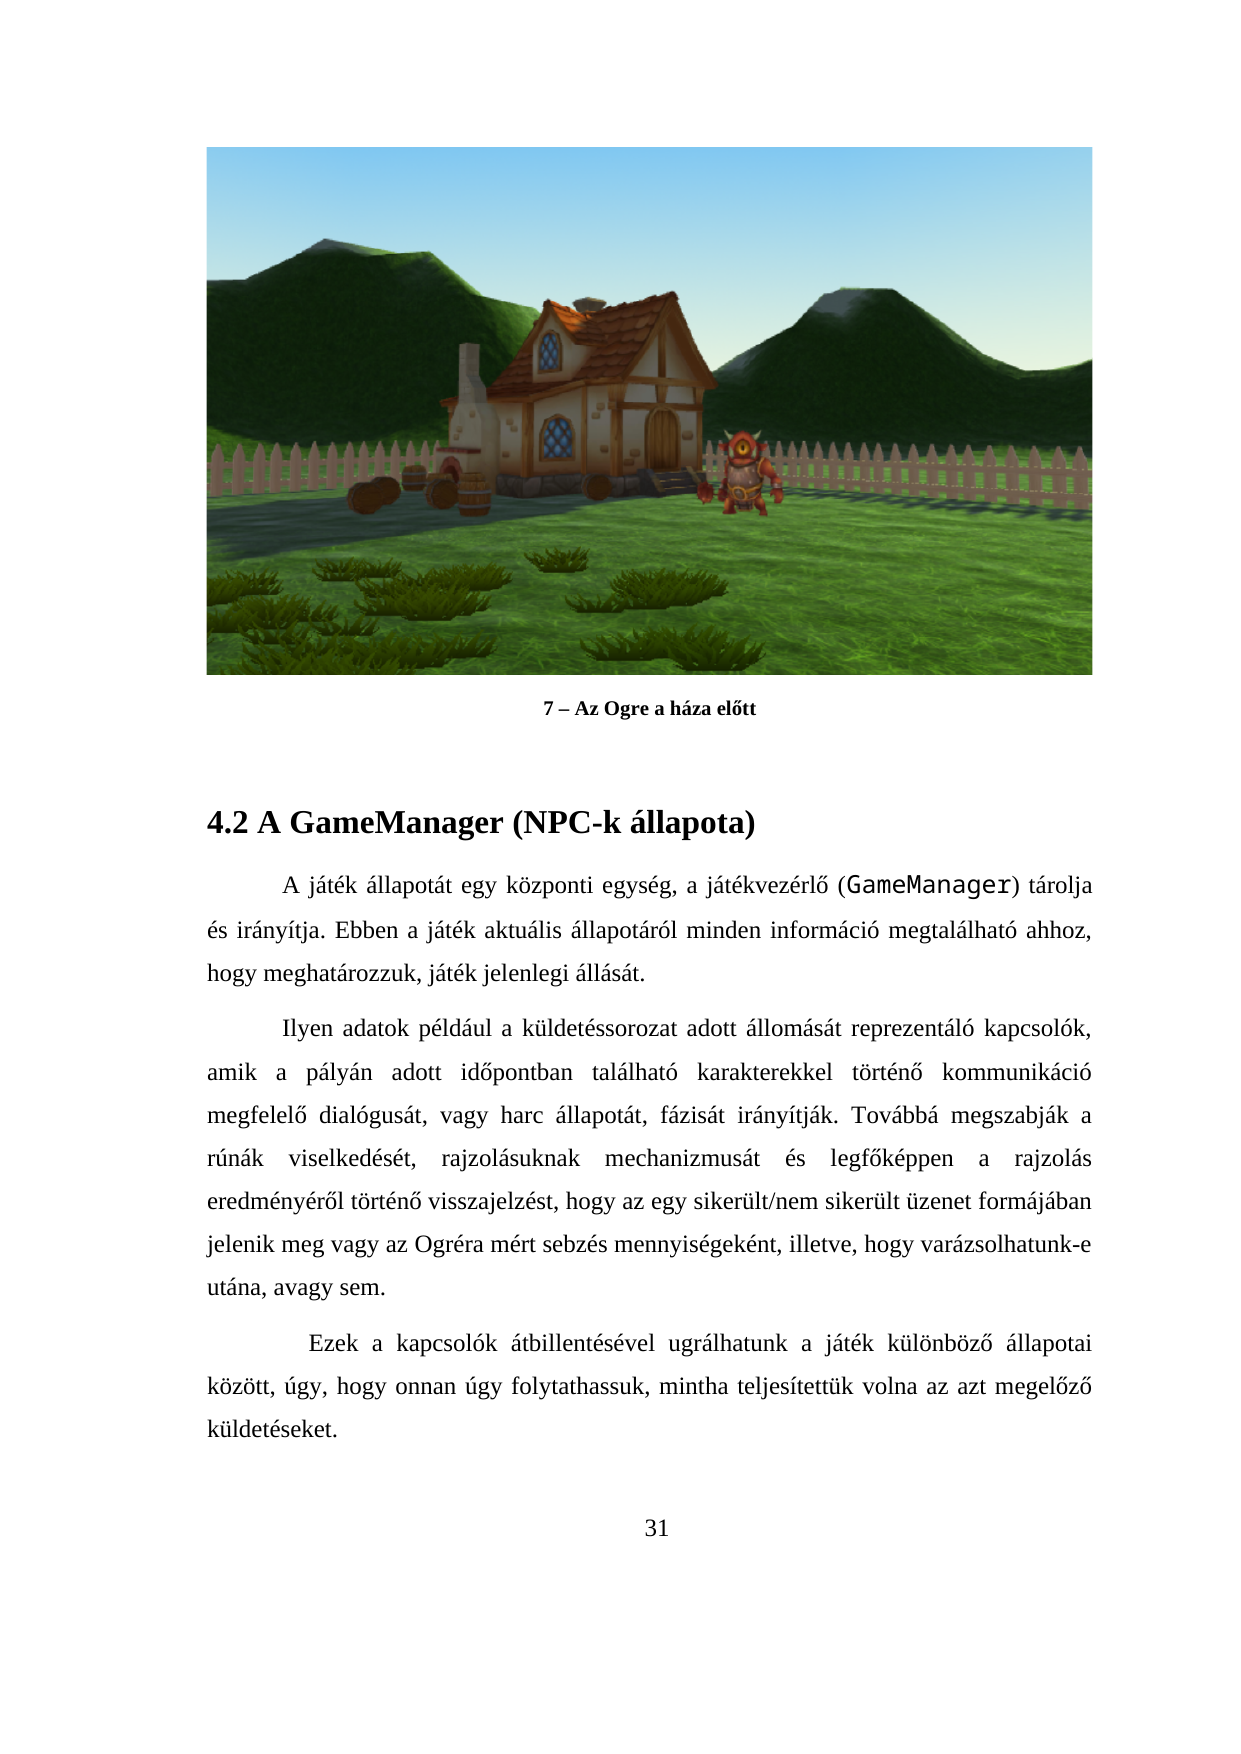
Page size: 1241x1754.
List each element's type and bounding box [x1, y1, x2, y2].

picture [206, 147, 1093, 675]
